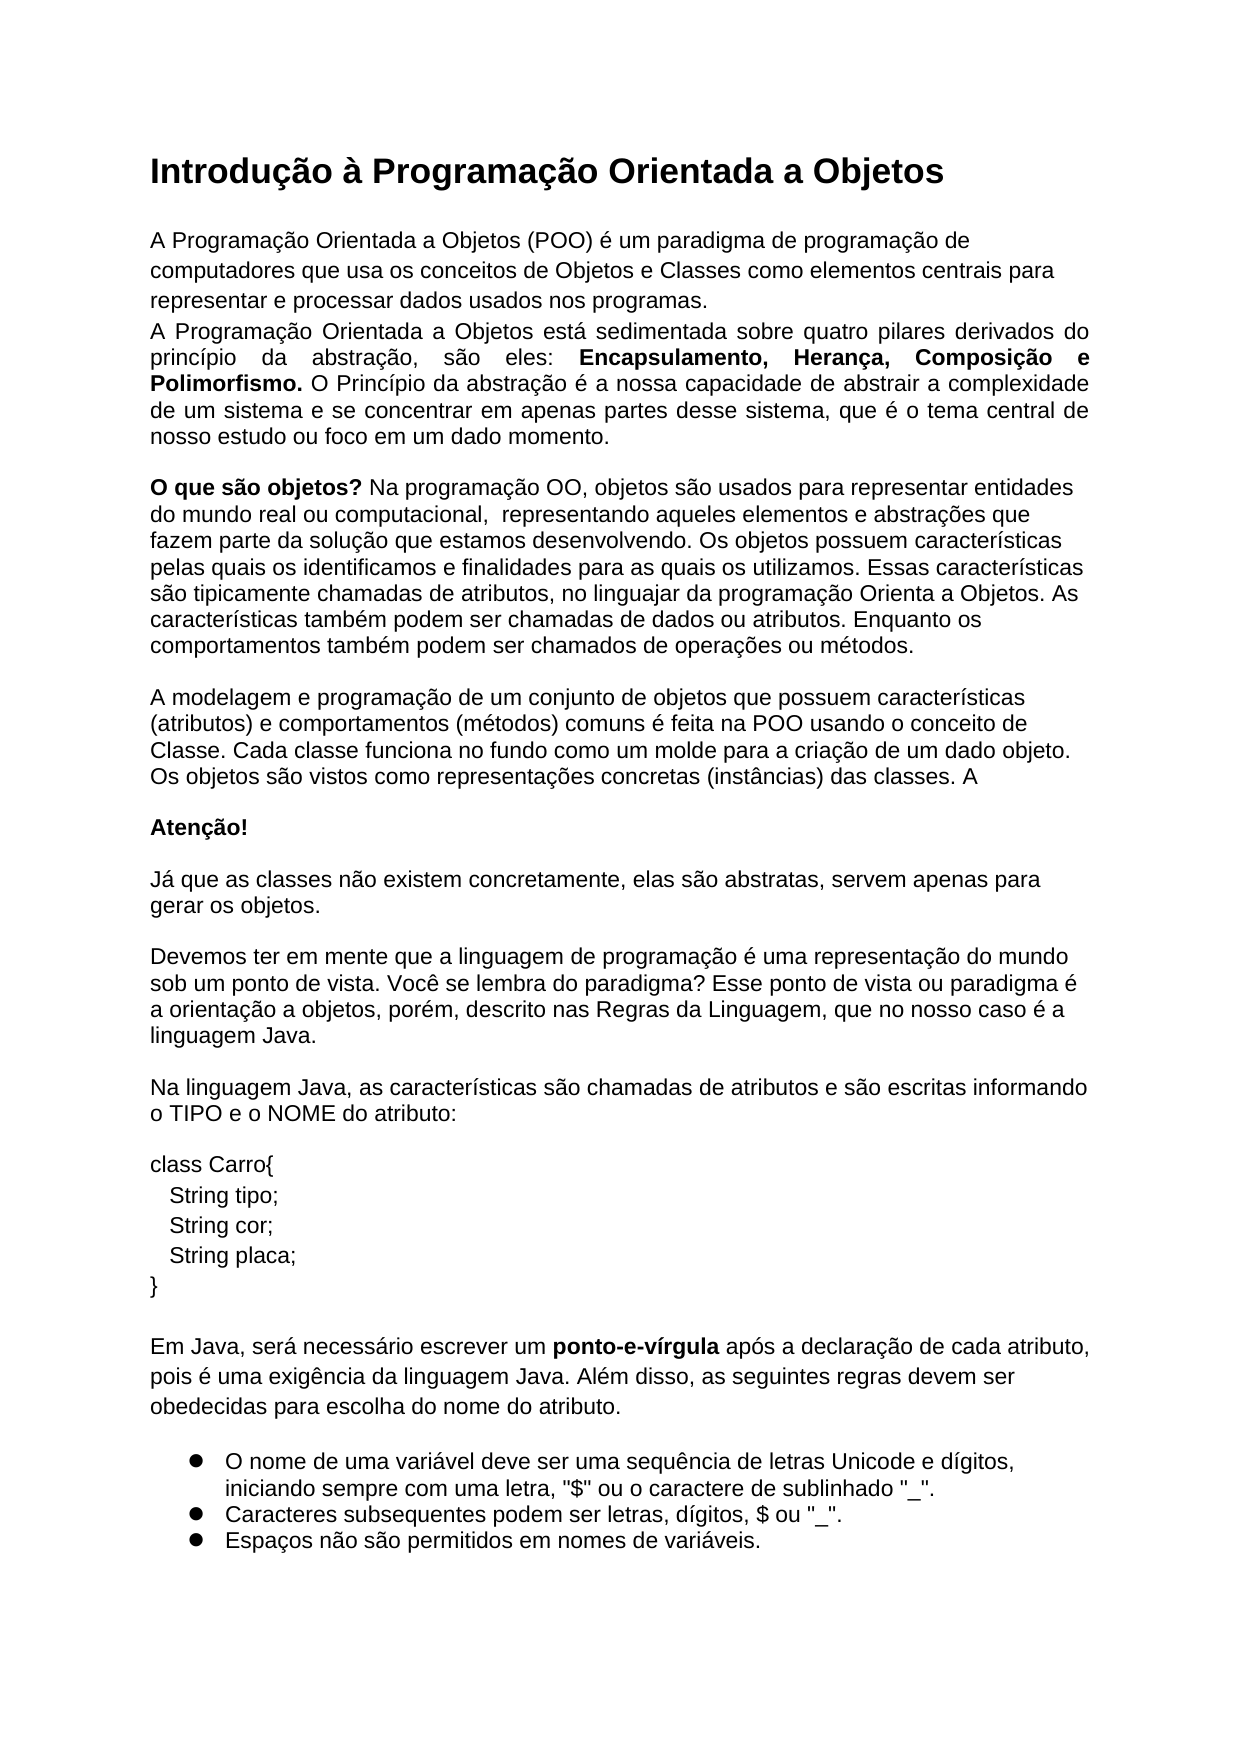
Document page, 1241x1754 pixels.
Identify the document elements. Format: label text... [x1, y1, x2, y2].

subtitle Atenção! [150, 814, 1090, 841]
text Já que as classes não existem concretamente, elas são abstratas, servem apenas para gerar os objetos. [150, 866, 1090, 918]
text Em Java, será necessário escrever um ponto-e-vírgula após a declaração de cada atributo, pois é uma exigência da linguagem Java. Além disso, as seguintes regras devem ser obedecidas para escolha do nome do atributo. [150, 1333, 1090, 1419]
text } [150, 1272, 1090, 1299]
text String placa; [150, 1242, 1090, 1268]
text A Programação Orientada a Objetos está sedimentada sobre quatro pilares derivados do princípio da abstração, são eles: Encapsulamento, Herança, Composição e Polimorfismo. O Princípio da abstração é a nossa capacidade de abstrair a complexidade de um sistema e se concentrar em apenas partes desse sistema, que é o tema central de nosso estudo ou foco em um dado momento. [150, 318, 1090, 449]
text String tipo; [150, 1182, 1090, 1208]
text Na linguagem Java, as características são chamadas de atributos e são escritas informando o TIPO e o NOME do atributo: [150, 1074, 1090, 1126]
text O que são objetos? Na programação OO, objetos são usados para representar entidades do mundo real ou computacional, representando aqueles elementos e abstrações que fazem parte da solução que estamos desenvolvendo. Os objetos possuem características pelas quais os identificamos e finalidades para as quais os utilizamos. Essas características são tipicamente chamadas de atributos, no linguajar da programação Orienta a Objetos. As características também podem ser chamadas de dados ou atributos. Enquanto os comportamentos também podem ser chamados de operações ou métodos. [150, 474, 1090, 659]
text A modelagem e programação de um conjunto de objetos que possuem características (atributos) e comportamentos (métodos) comuns é feita na POO usando o conceito de Classe. Cada classe funciona no fundo como um molde para a criação de um dado objeto. Os objetos são vistos como representações concretas (instâncias) das classes. A [150, 684, 1090, 789]
text class Carro{ [150, 1151, 1090, 1178]
text Devemos ter em mente que a linguagem de programação é uma representação do mundo sob um ponto de vista. Você se lembra do paradigma? Esse ponto de vista ou paradigma é a orientação a objetos, porém, descrito nas Regras da Linguagem, que no nosso caso é a linguagem Java. [150, 943, 1090, 1049]
list O nome de uma variável deve ser uma sequência de letras Unicode e dígitos, iniciando sempre com uma letra, "$" ou o caractere de sublinhado "_". [187, 1448, 1090, 1501]
list Caracteres subsequentes podem ser letras, dígitos, $ ou "_". [187, 1501, 1090, 1527]
list Espaços não são permitidos em nomes de variáveis. [187, 1527, 1090, 1554]
text Introdução à Programação Orientada a Objetos [150, 150, 1090, 191]
text String cor; [150, 1212, 1090, 1238]
text A Programação Orientada a Objetos (POO) é um paradigma de programação de computadores que usa os conceitos de Objetos e Classes como elementos centrais para representar e processar dados usados nos programas. [150, 227, 1090, 314]
